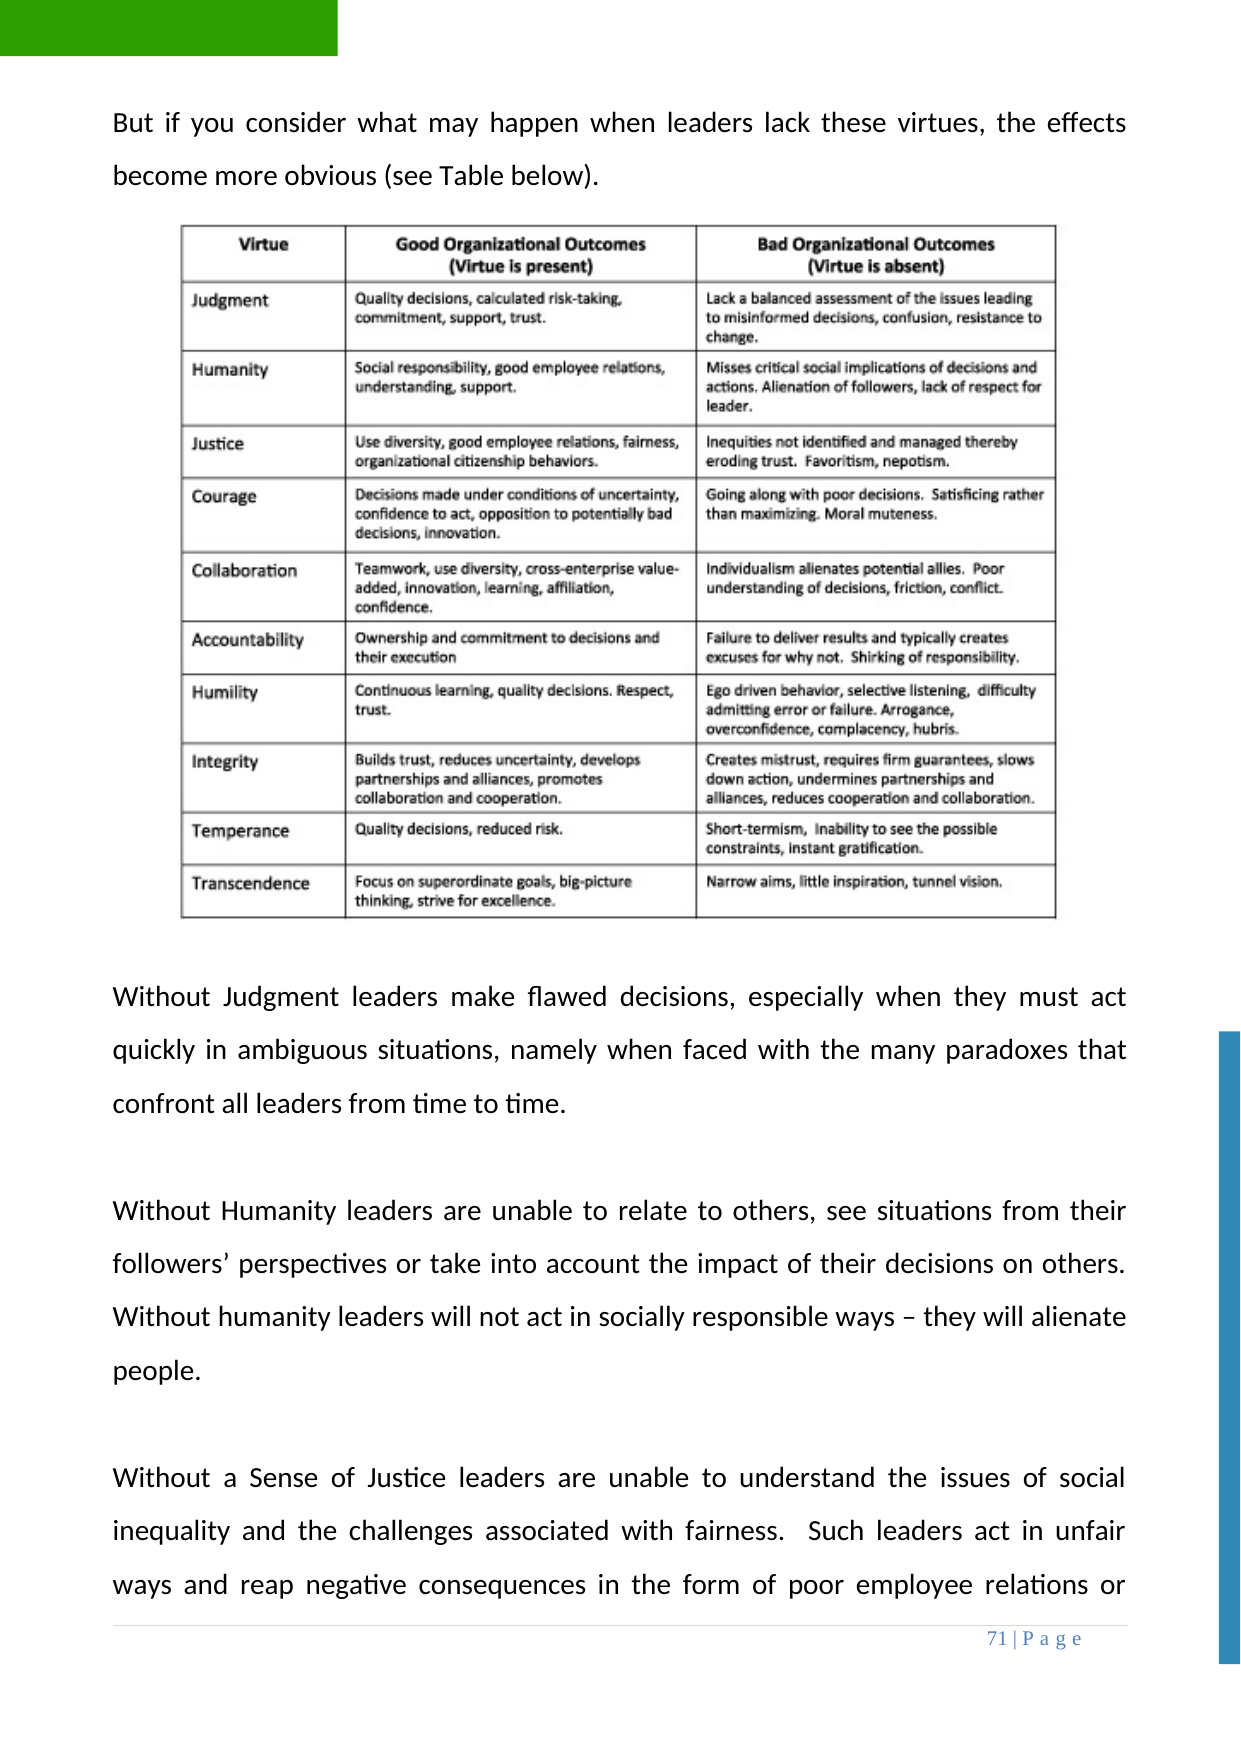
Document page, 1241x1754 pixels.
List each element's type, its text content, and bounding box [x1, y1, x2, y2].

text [112, 1459, 1128, 1601]
text Without Judgment leaders make flawed decisions, especially when they must act quickly in ambiguous situations, namely when faced with the many paradoxes that confront all leaders from time to time. [112, 978, 1128, 1120]
text But if you consider what may happen when leaders lack these virtues, the effects become more obvious (see Table below). [112, 104, 1128, 193]
picture [150, 210, 1091, 934]
text Without Humanity leaders are unable to relate to others, see situations from their followers’ perspectives or take into account the impact of their decisions on others. Without humanity leaders will not act in socially responsible ways – they will alienate people. [112, 1192, 1128, 1388]
